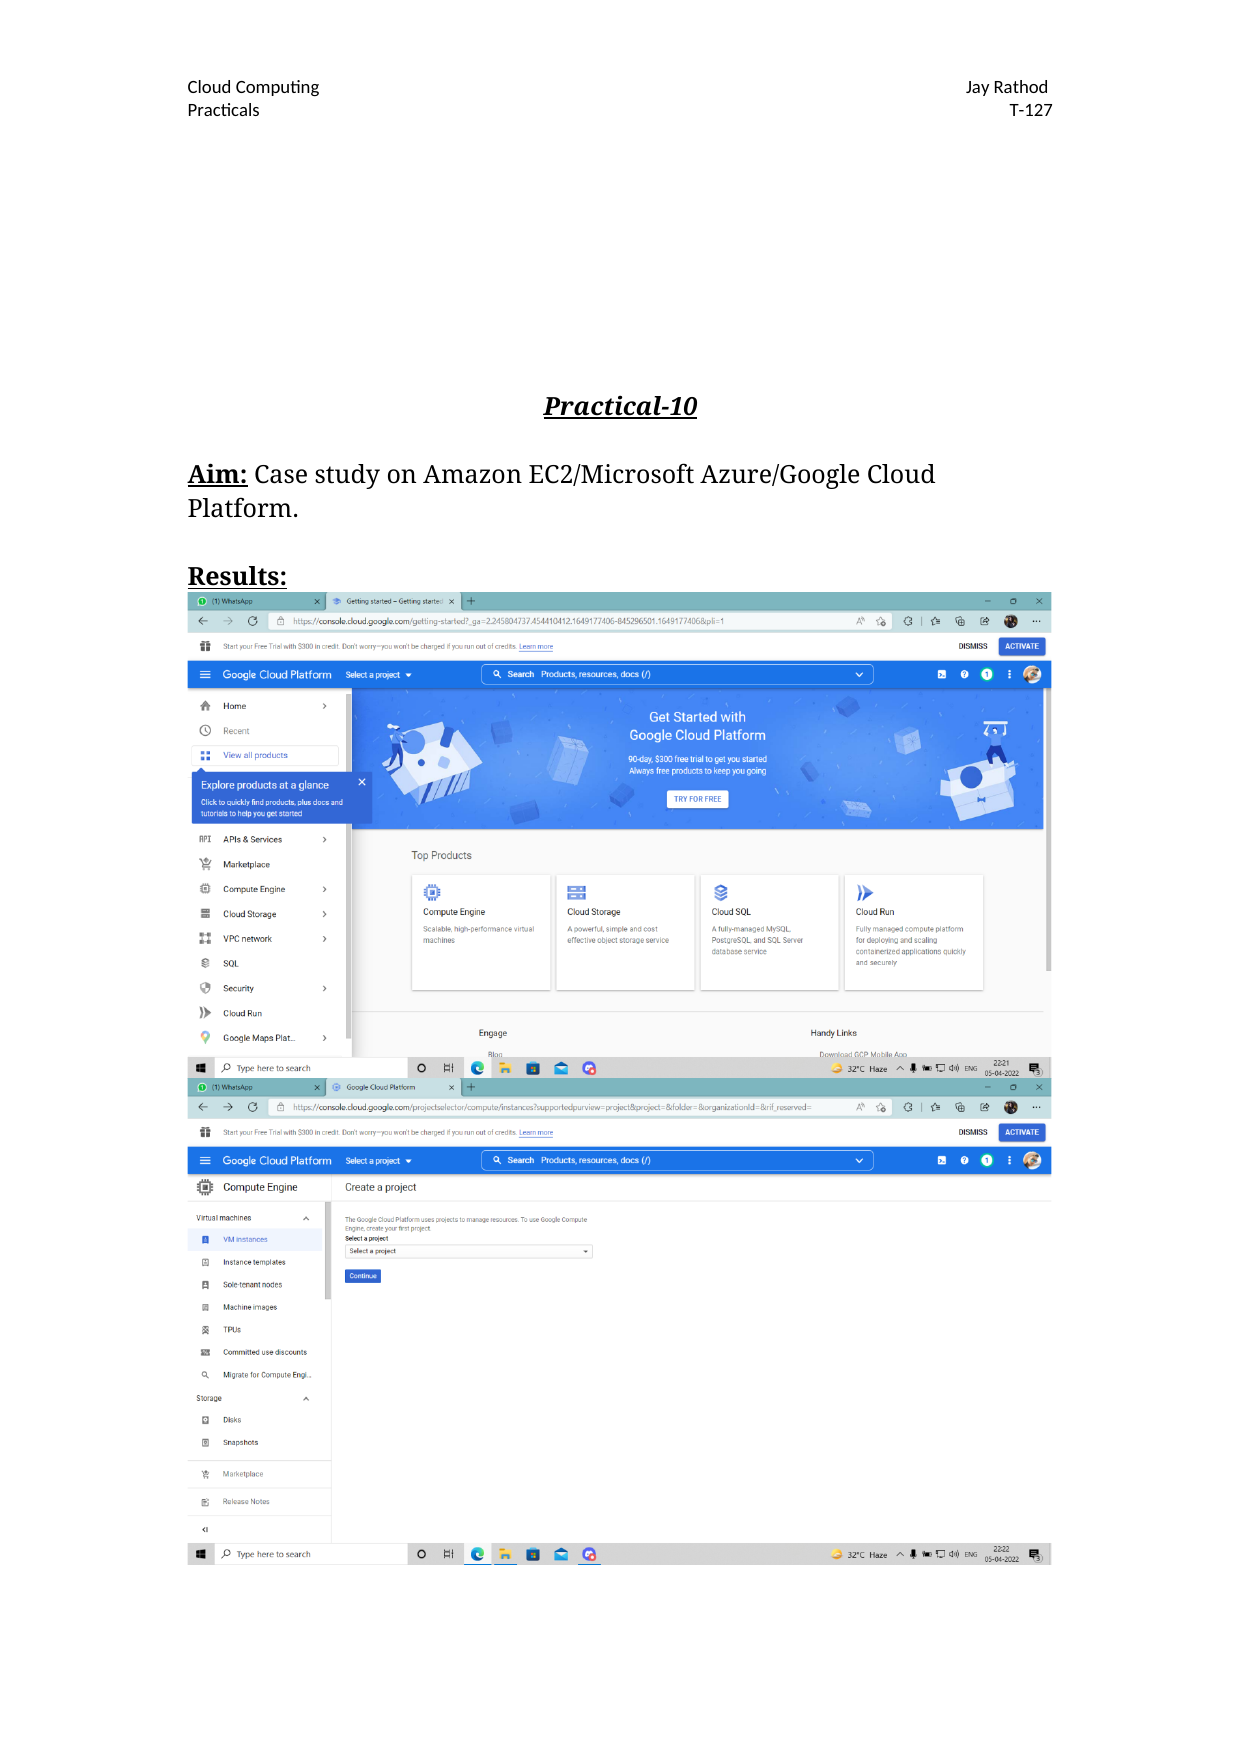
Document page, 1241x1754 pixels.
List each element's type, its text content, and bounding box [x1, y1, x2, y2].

list Aim: Case study on Amazon EC2/Microsoft Azure/Google Cloud Platform. [187, 457, 1053, 525]
picture [187, 592, 1052, 1565]
text Practical-10 [187, 388, 1053, 422]
list Results: [187, 559, 1053, 593]
